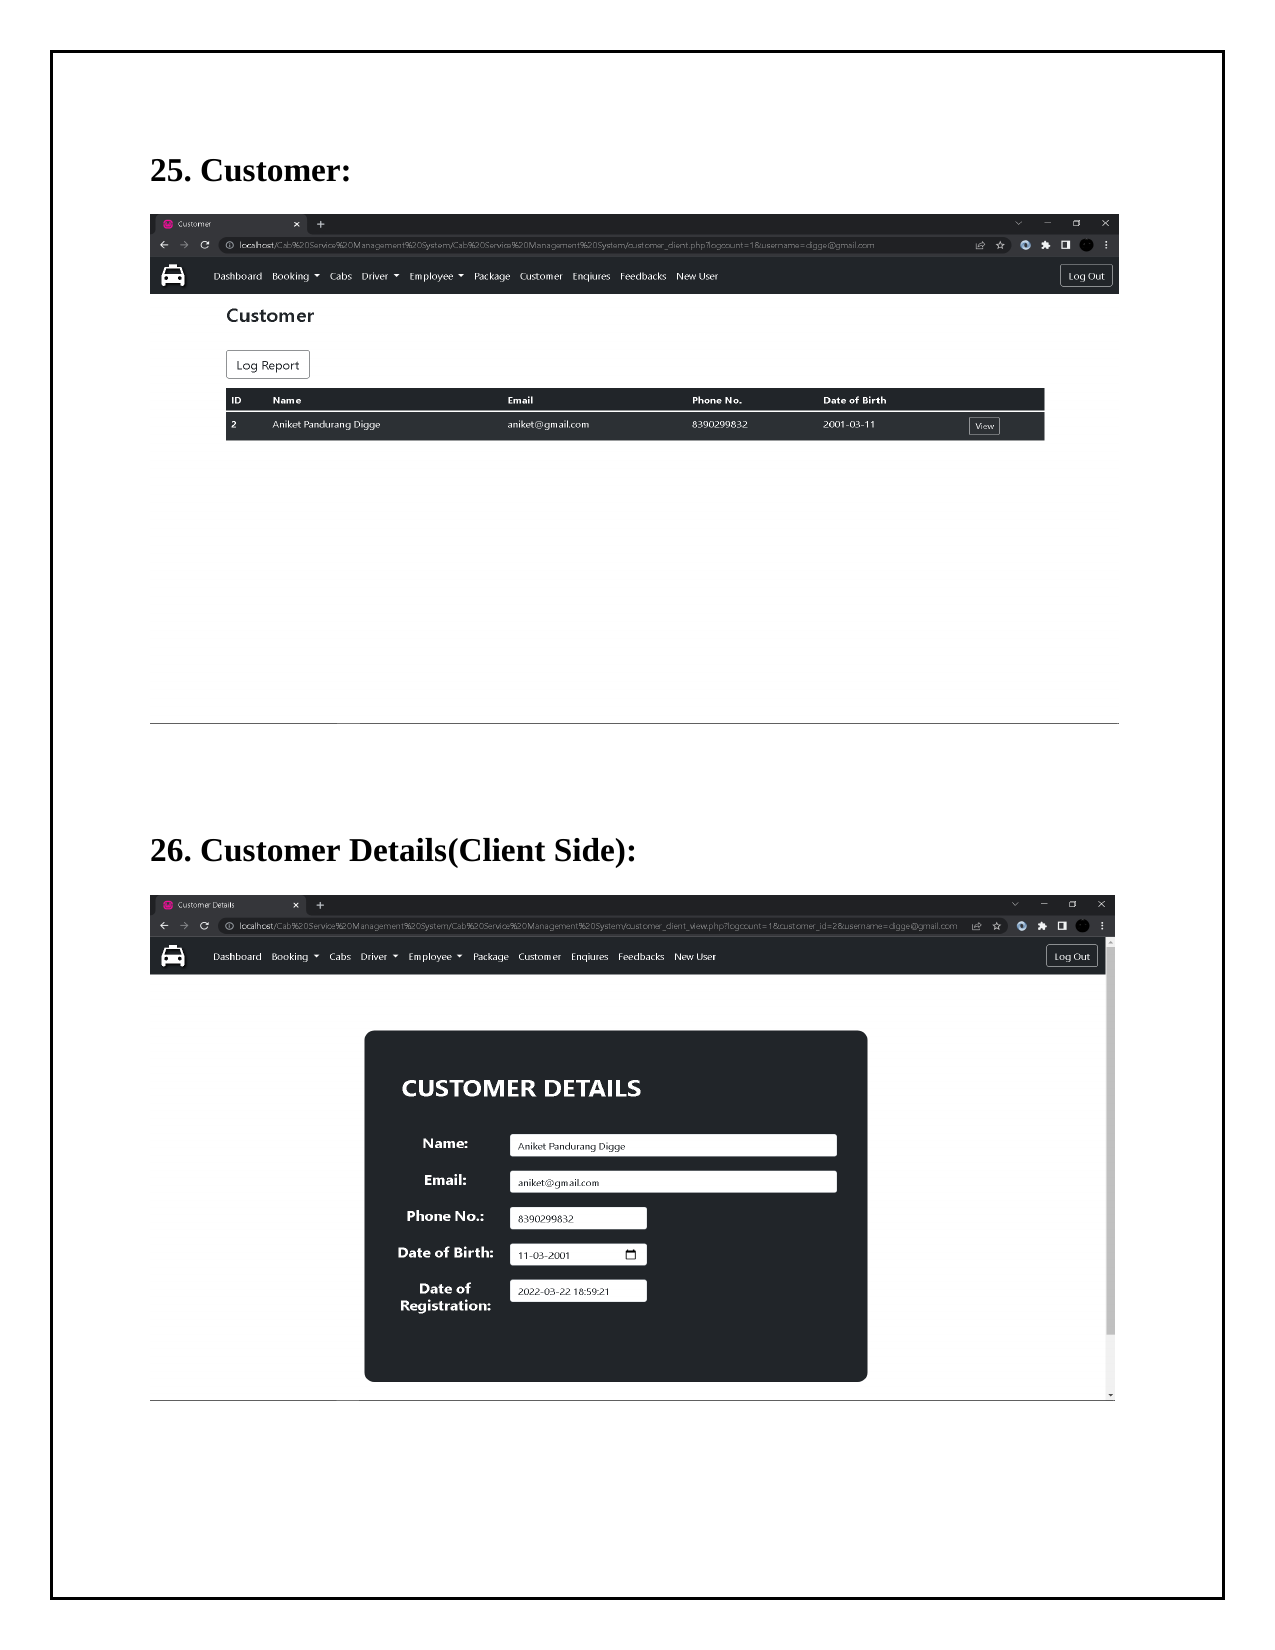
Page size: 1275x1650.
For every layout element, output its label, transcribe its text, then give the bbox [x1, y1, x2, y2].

list Customer Details(Client Side): [150, 831, 1125, 869]
picture [150, 214, 1119, 724]
list Customer: [150, 150, 1125, 188]
picture [150, 895, 1115, 1401]
